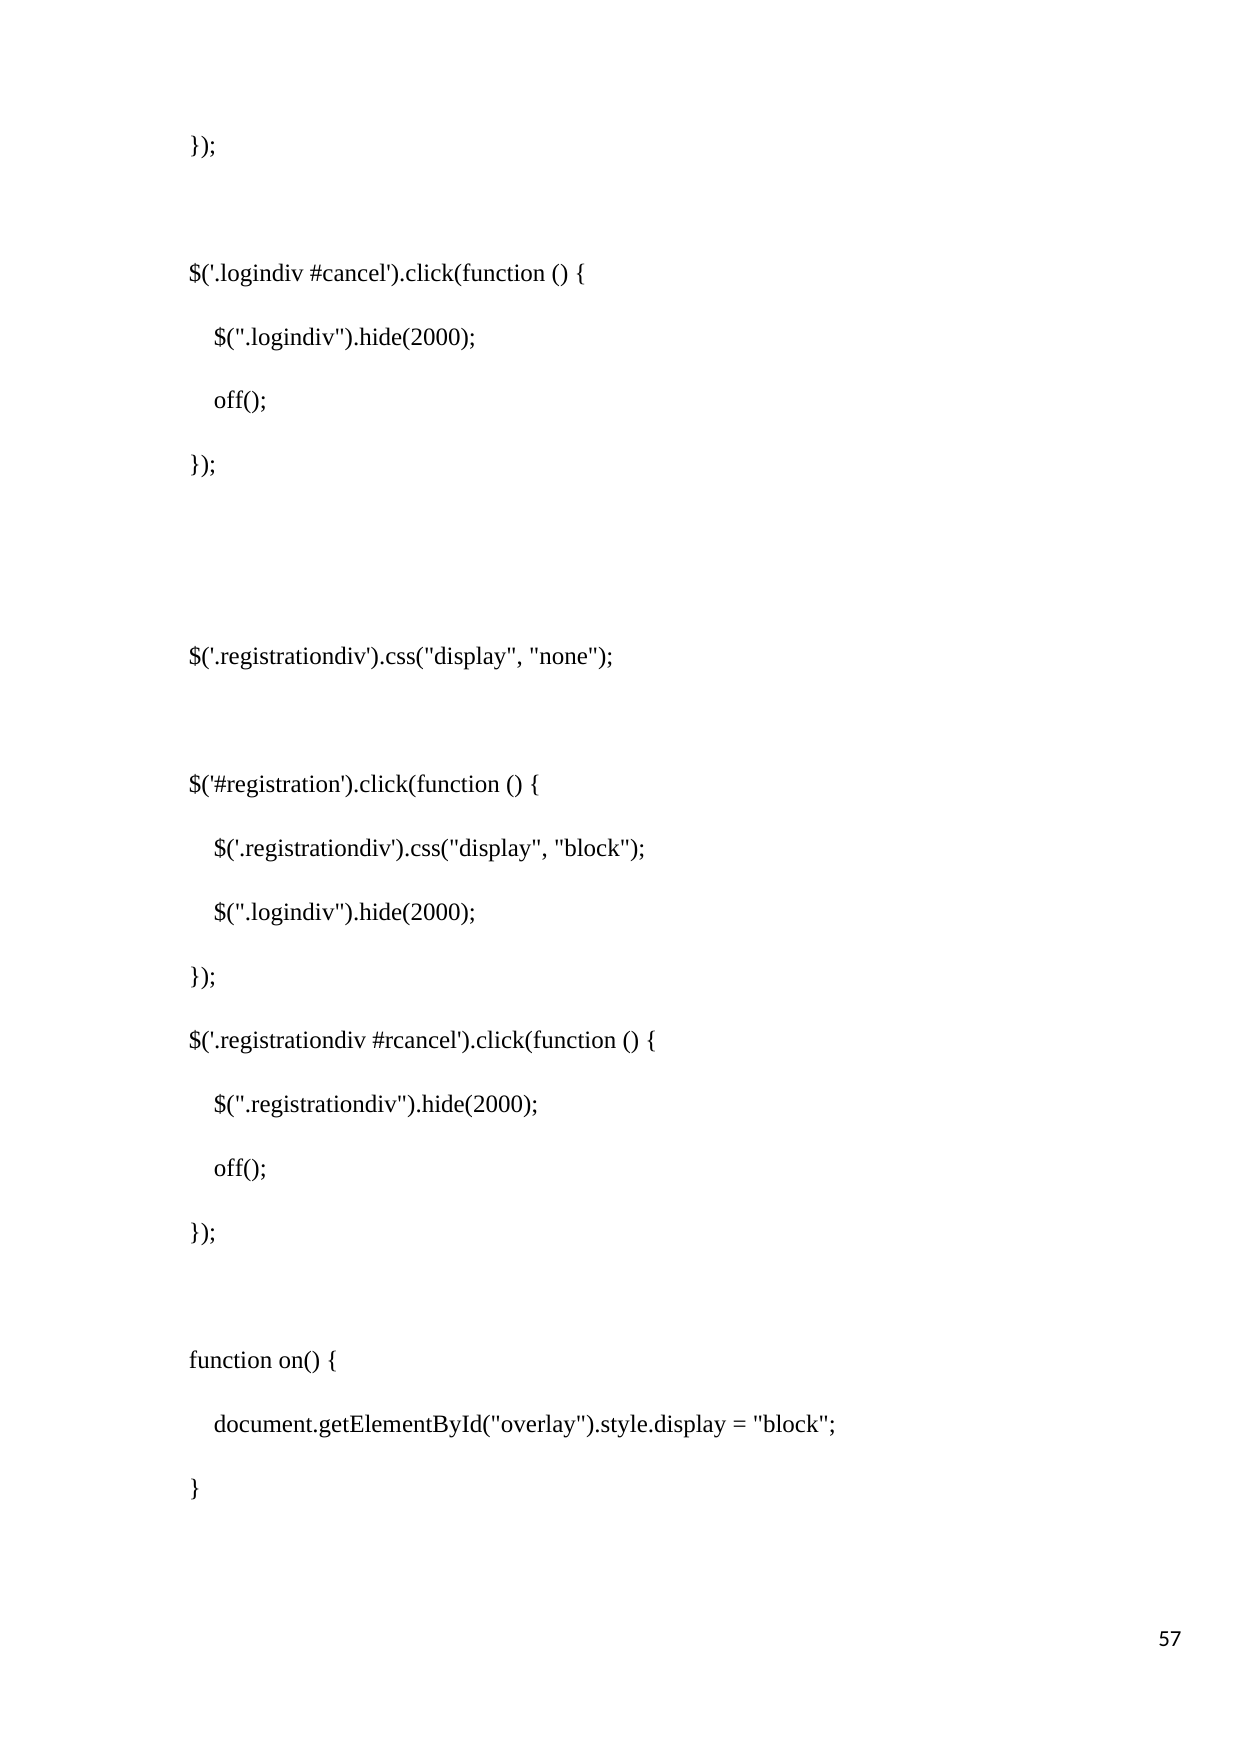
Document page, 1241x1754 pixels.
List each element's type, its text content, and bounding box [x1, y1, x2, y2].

text }); [89, 961, 1181, 990]
text $('.logindiv #cancel').click(function () { [89, 258, 1181, 286]
text }); [89, 449, 1181, 478]
text }); [89, 130, 1181, 158]
text $('#registration').click(function () { [89, 769, 1181, 798]
text $('.registrationdiv').css("display", "block"); [89, 833, 1181, 862]
text $(".registrationdiv").hide(2000); [89, 1089, 1181, 1118]
text document.getElementById("overlay").style.display = "block"; [89, 1409, 1181, 1438]
text $(".logindiv").hide(2000); [89, 322, 1181, 350]
text off(); [89, 386, 1181, 414]
text }); [89, 1217, 1181, 1246]
text $('.registrationdiv').css("display", "none"); [89, 641, 1181, 670]
text $(".logindiv").hide(2000); [89, 897, 1181, 926]
text $('.registrationdiv #rcancel').click(function () { [89, 1025, 1181, 1054]
text function on() { [89, 1345, 1181, 1374]
text } [89, 1473, 1181, 1502]
text off(); [89, 1153, 1181, 1182]
